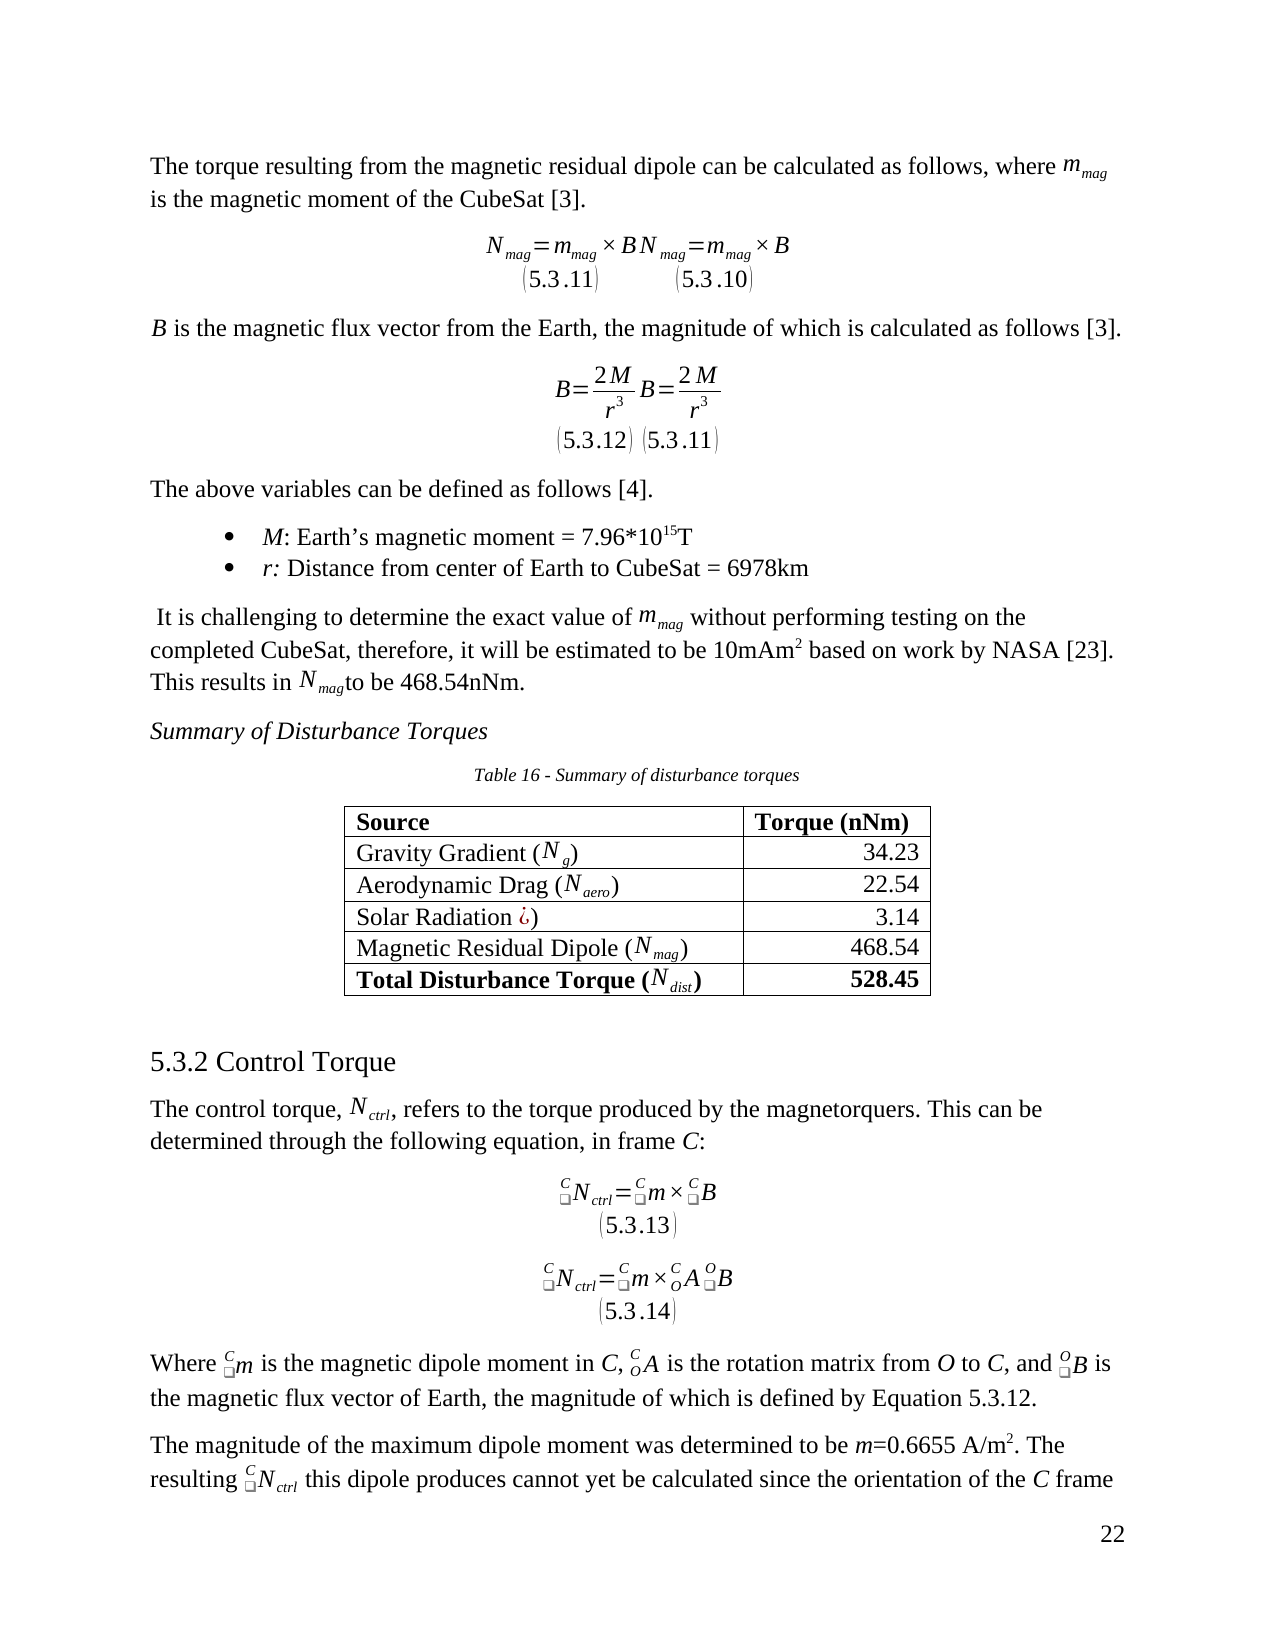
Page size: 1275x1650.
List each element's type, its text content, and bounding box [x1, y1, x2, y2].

table_cell Gravity Gradient () [345, 837, 743, 868]
text The control torque, , refers to the torque produced by the magnetorquers. This can be determined through the following equation, in frame C: [150, 1093, 1125, 1155]
text Table 16 - Summary of disturbance torques [150, 764, 1125, 785]
list M: Earth’s magnetic moment = 7.96*1015T [225, 522, 1125, 551]
table_cell 22.54 [744, 869, 930, 901]
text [150, 1430, 1125, 1496]
text It is challenging to determine the exact value of without performing testing on the completed CubeSat, therefore, it will be estimated to be 10mAm2 based on work by NASA. This results in to be 468.54nNm. [150, 601, 1125, 697]
table_cell 528.45 [744, 964, 930, 995]
text The above variables can be defined as follows . [150, 474, 1125, 503]
list r: Distance from center of Earth to CubeSat = 6978km [225, 553, 1125, 582]
table_cell 468.54 [744, 932, 930, 963]
table_cell Aerodynamic Drag () [345, 869, 743, 901]
table_cell Total Disturbance Torque () [345, 964, 743, 995]
table_cell 3.14 [744, 902, 930, 931]
subtitle 5.3.2 Control Torque [150, 1044, 1125, 1078]
table_header Torque (nNm) [744, 807, 930, 836]
table_cell Magnetic Residual Dipole () [345, 932, 743, 963]
table_header Source [345, 807, 743, 836]
table_cell 34.23 [744, 837, 930, 868]
text is the magnetic flux vector from the Earth, the magnitude of which is calculated as follows . [150, 313, 1125, 342]
table_cell Solar Radiation ) [345, 902, 743, 931]
text Where is the magnetic dipole moment in C, is the rotation matrix from O to C, and is the magnetic flux vector of Earth, the magnitude of which is defined by Equation 5.3.12. [150, 1346, 1125, 1411]
text The torque resulting from the magnetic residual dipole can be calculated as follows, where is the magnetic moment of the CubeSat. [150, 150, 1125, 212]
text Summary of Disturbance Torques [150, 716, 1125, 745]
